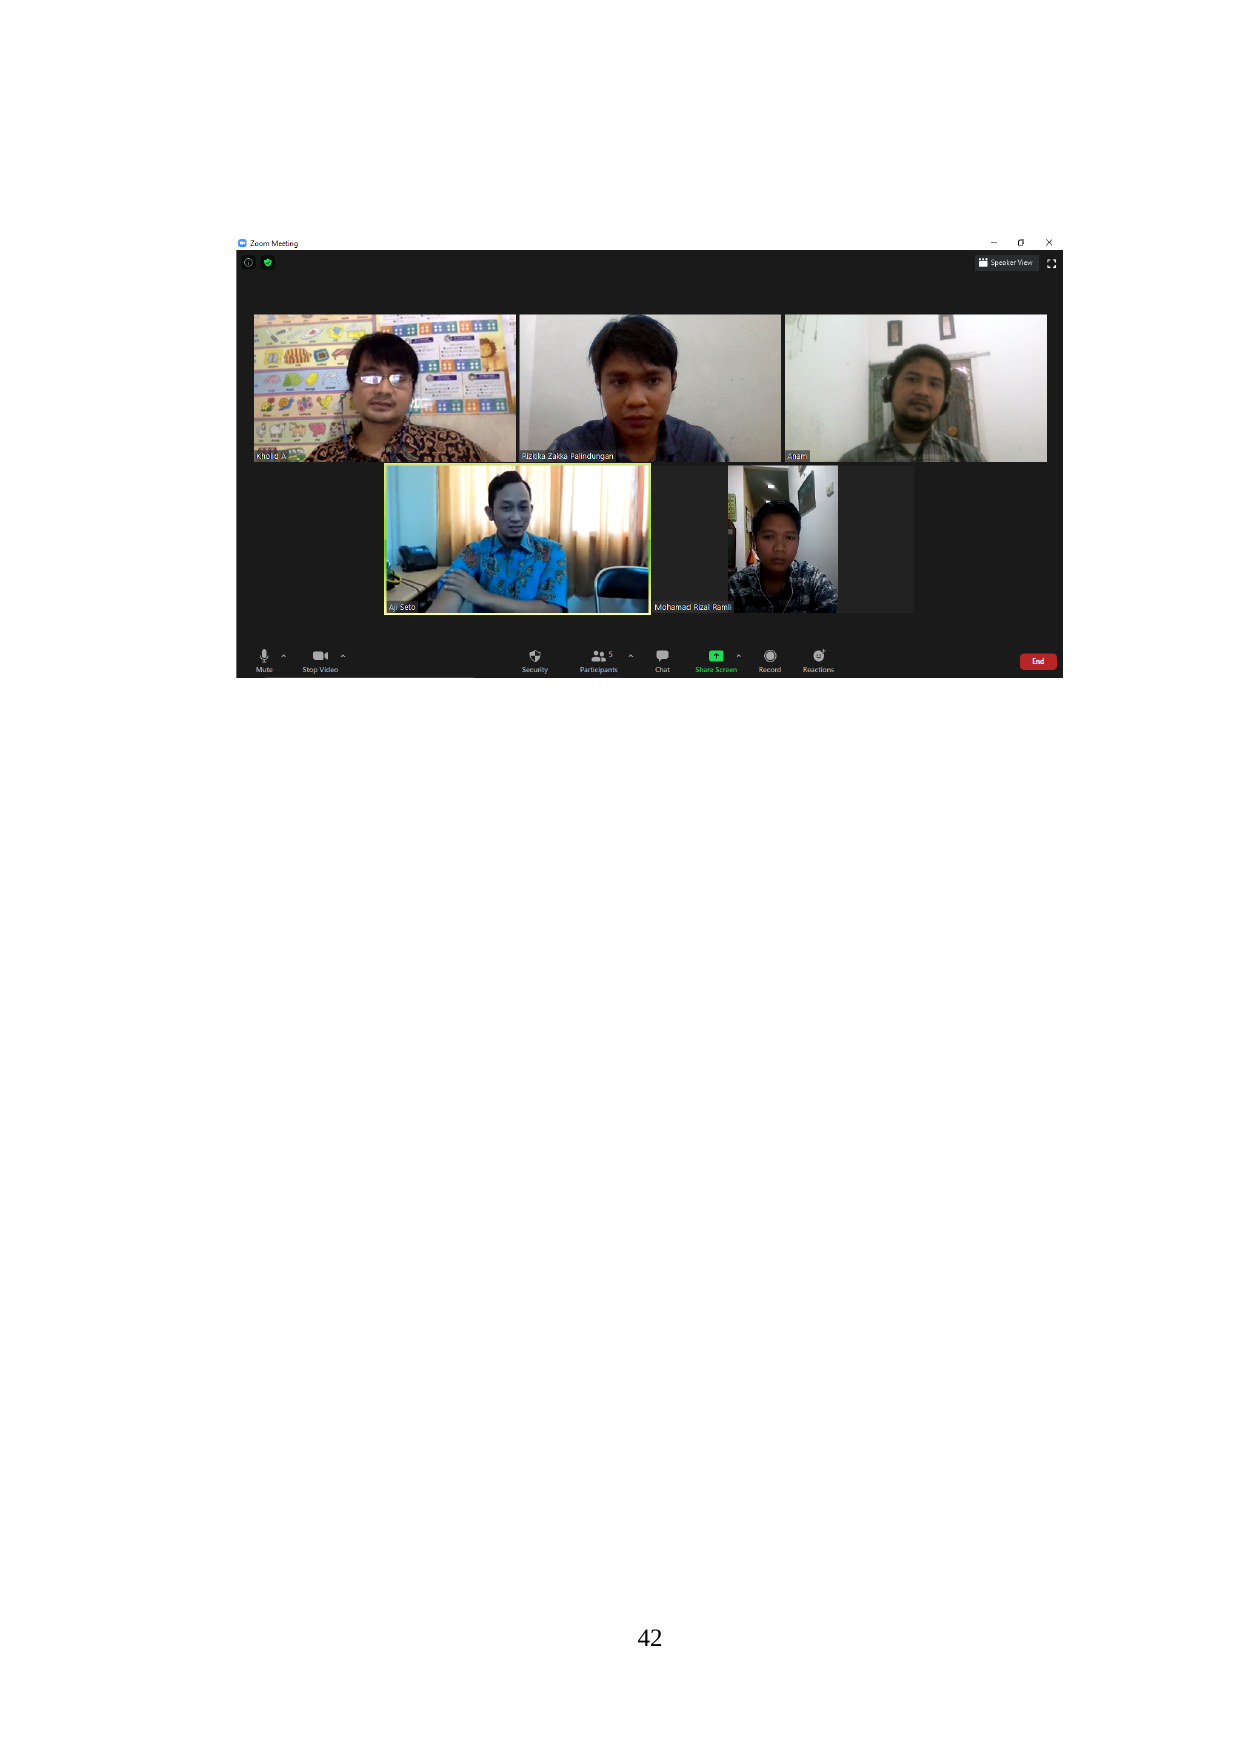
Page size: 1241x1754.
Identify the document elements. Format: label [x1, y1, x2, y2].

picture [236, 236, 1063, 678]
